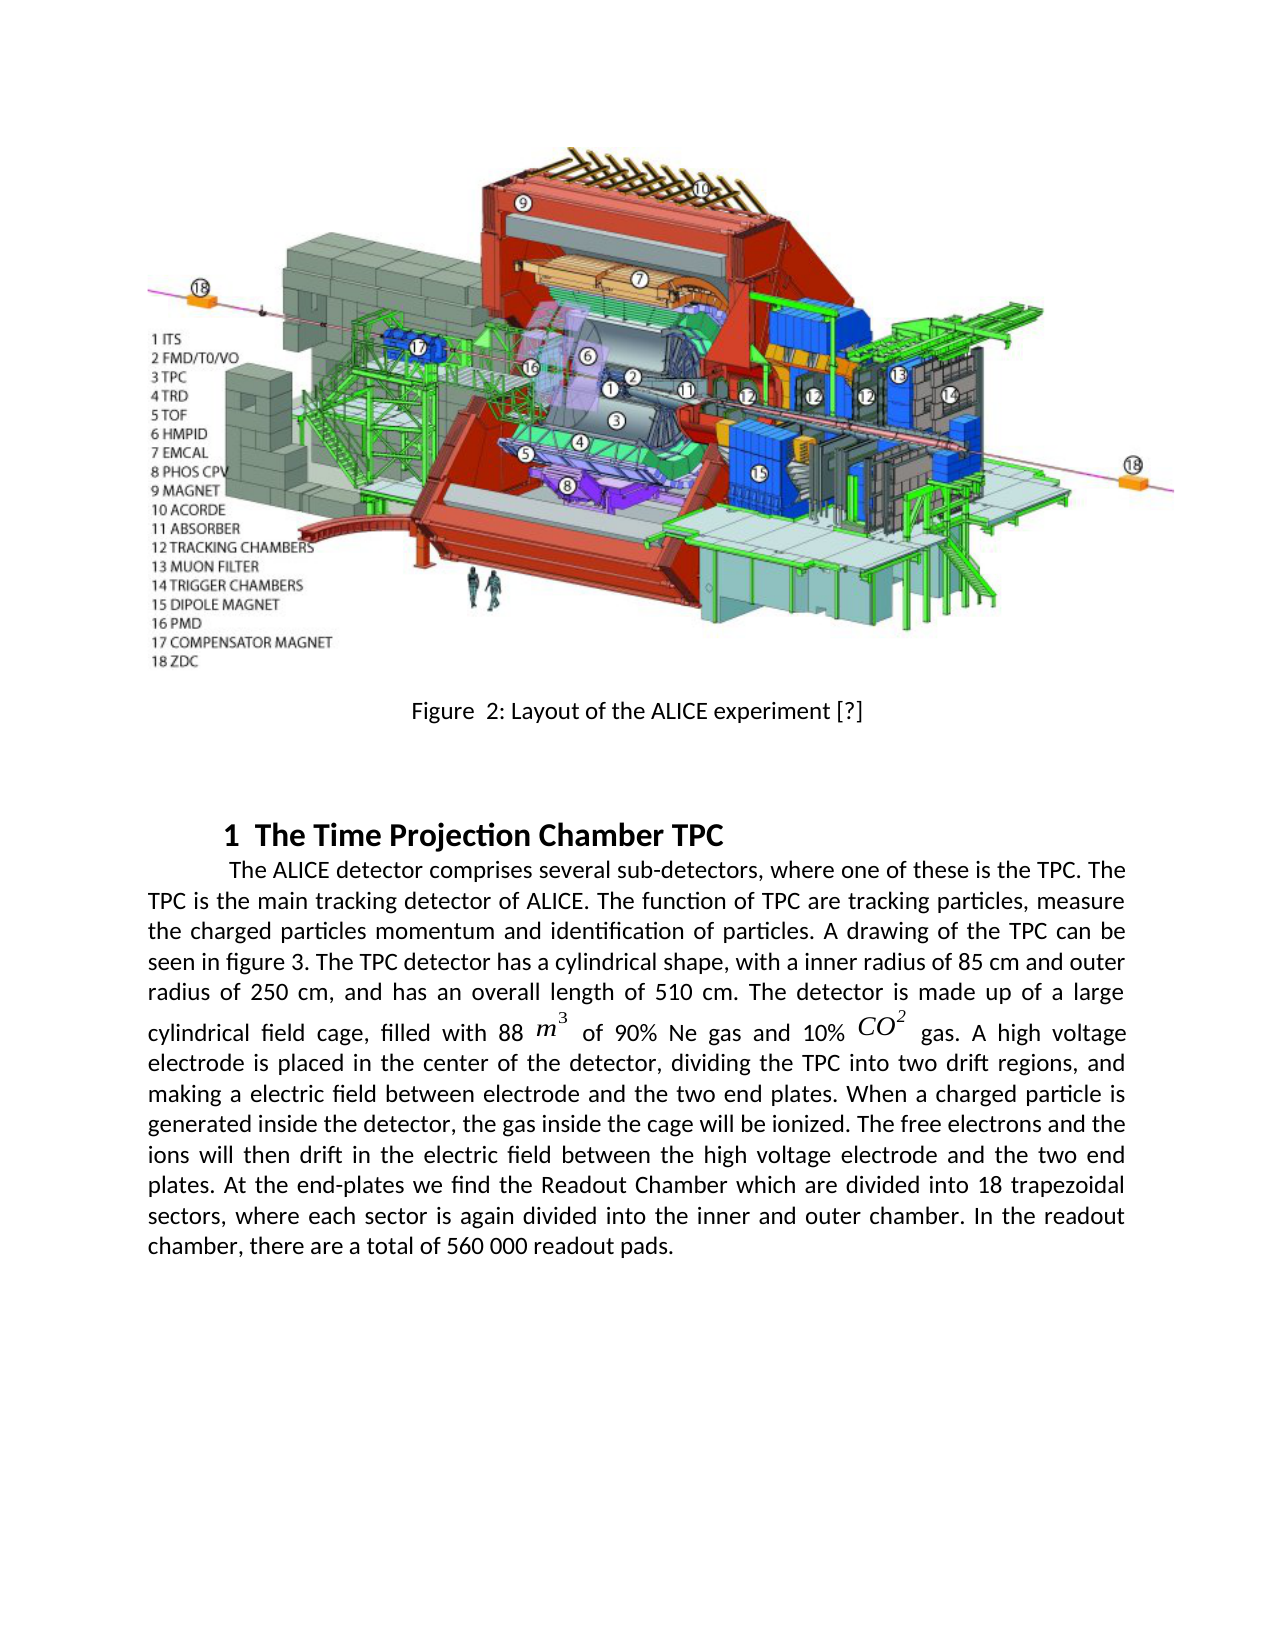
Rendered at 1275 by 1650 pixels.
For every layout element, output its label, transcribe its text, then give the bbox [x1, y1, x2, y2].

text The ALICE detector comprises several sub-detectors, where one of these is the TPC. The TPC is the main tracking detector of ALICE. The function of TPC are tracking particles, measure the charged particles momentum and identification of particles. A drawing of the TPC can be seen in figure 3. The TPC detector has a cylindrical shape, with a inner radius of 85 cm and outer radius of 250 cm, and has an overall length of 510 cm. The detector is made up of a large cylindrical field cage, filled with 88 of 90% Ne gas and 10% gas. A high voltage electrode is placed in the center of the detector, dividing the TPC into two drift regions, and making a electric field between electrode and the two end plates. When a charged particle is generated inside the detector, the gas inside the cage will be ionized. The free electrons and the ions will then drift in the electric field between the high voltage electrode and the two end plates. At the end-plates we find the Readout Chamber which are divided into 18 trapezoidal sectors, where each sector is again divided into the inner and outer chamber. In the readout chamber, there are a total of 560 000 readout pads. [148, 854, 1127, 1261]
subtitle 1 The Time Projection Chamber TPC [148, 814, 1127, 854]
picture [147, 147, 1175, 689]
text Figure 2: Layout of the ALICE experiment [?] [148, 695, 1127, 726]
